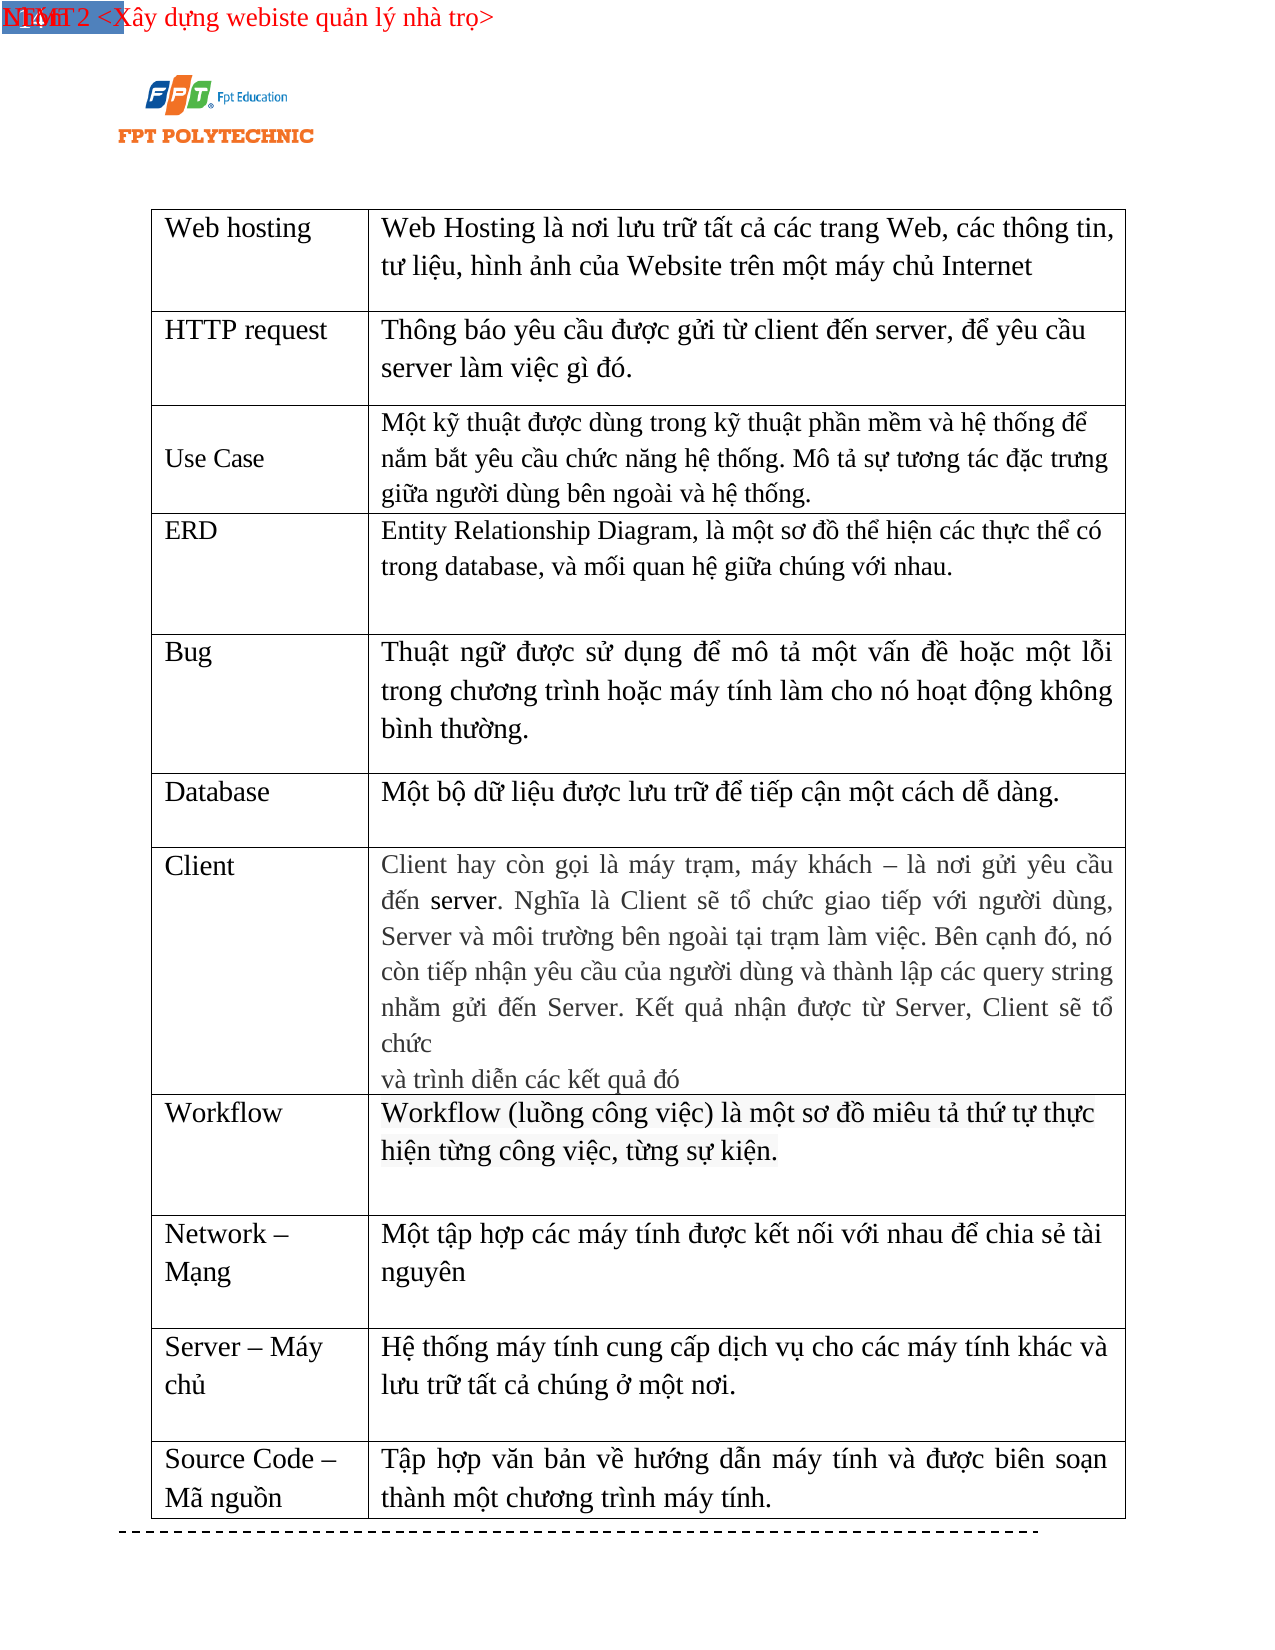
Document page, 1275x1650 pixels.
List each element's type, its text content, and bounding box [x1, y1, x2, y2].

table_cell Bug [152, 635, 368, 773]
table_cell Tập hợp văn bản về hướng dẫn máy tính và được biên soạn thành một chương trình máy tính. [369, 1442, 1125, 1518]
table_cell Database [152, 774, 368, 847]
table_cell Server – Máy chủ [152, 1329, 368, 1441]
table_cell Một kỹ thuật được dùng trong kỹ thuật phần mềm và hệ thống để nắm bắt yêu cầu chức năng hệ thống. Mô tả sự tương tác đặc trưng giữa người dùng bên ngoài và hệ thống. [369, 406, 1125, 513]
table_cell Workflow [152, 1095, 368, 1214]
table_header Web hosting [152, 210, 368, 311]
picture [118, 75, 314, 143]
table_cell Source Code – Mã nguồn [152, 1442, 368, 1518]
table_cell Client hay còn gọi là máy trạm, máy khách – là nơi gửi yêu cầu đến server. Nghĩa là Client sẽ tổ chức giao tiếp với người dùng, Server và môi trường bên ngoài tại trạm làm việc. Bên cạnh đó, nó còn tiếp nhận yêu cầu của người dùng và thành lập các query string nhằm gửi đến Server. Kết quả nhận được từ Server, Client sẽ tổ chức và trình diễn các kết quả đó [369, 848, 1125, 1094]
table_cell HTTP request [152, 312, 368, 405]
table_cell ERD [152, 514, 368, 633]
table_cell Thuật ngữ được sử dụng để mô tả một vấn đề hoặc một lỗi trong chương trình hoặc máy tính làm cho nó hoạt động không bình thường. [369, 635, 1125, 773]
table_header Web Hosting là nơi lưu trữ tất cả các trang Web, các thông tin, tư liệu, hình ảnh của Website trên một máy chủ Internet [369, 210, 1125, 311]
table_cell Một tập hợp các máy tính được kết nối với nhau để chia sẻ tài nguyên [369, 1216, 1125, 1328]
table_cell Một bộ dữ liệu được lưu trữ để tiếp cận một cách dễ dàng. [369, 774, 1125, 847]
table_cell Use Case [152, 406, 368, 513]
table_cell Thông báo yêu cầu được gửi từ client đến server, để yêu cầu server làm việc gì đó. [369, 312, 1125, 405]
table_cell Network – Mạng [152, 1216, 368, 1328]
table_cell Client [152, 848, 368, 1094]
table_cell Hệ thống máy tính cung cấp dịch vụ cho các máy tính khác và lưu trữ tất cả chúng ở một nơi. [369, 1329, 1125, 1441]
table_cell Workflow (luồng công việc) là một sơ đồ miêu tả thứ tự thực hiện từng công việc, từng sự kiện. [369, 1095, 1125, 1214]
table_cell Entity Relationship Diagram, là một sơ đồ thể hiện các thực thể có trong database, và mối quan hệ giữa chúng với nhau. [369, 514, 1125, 633]
